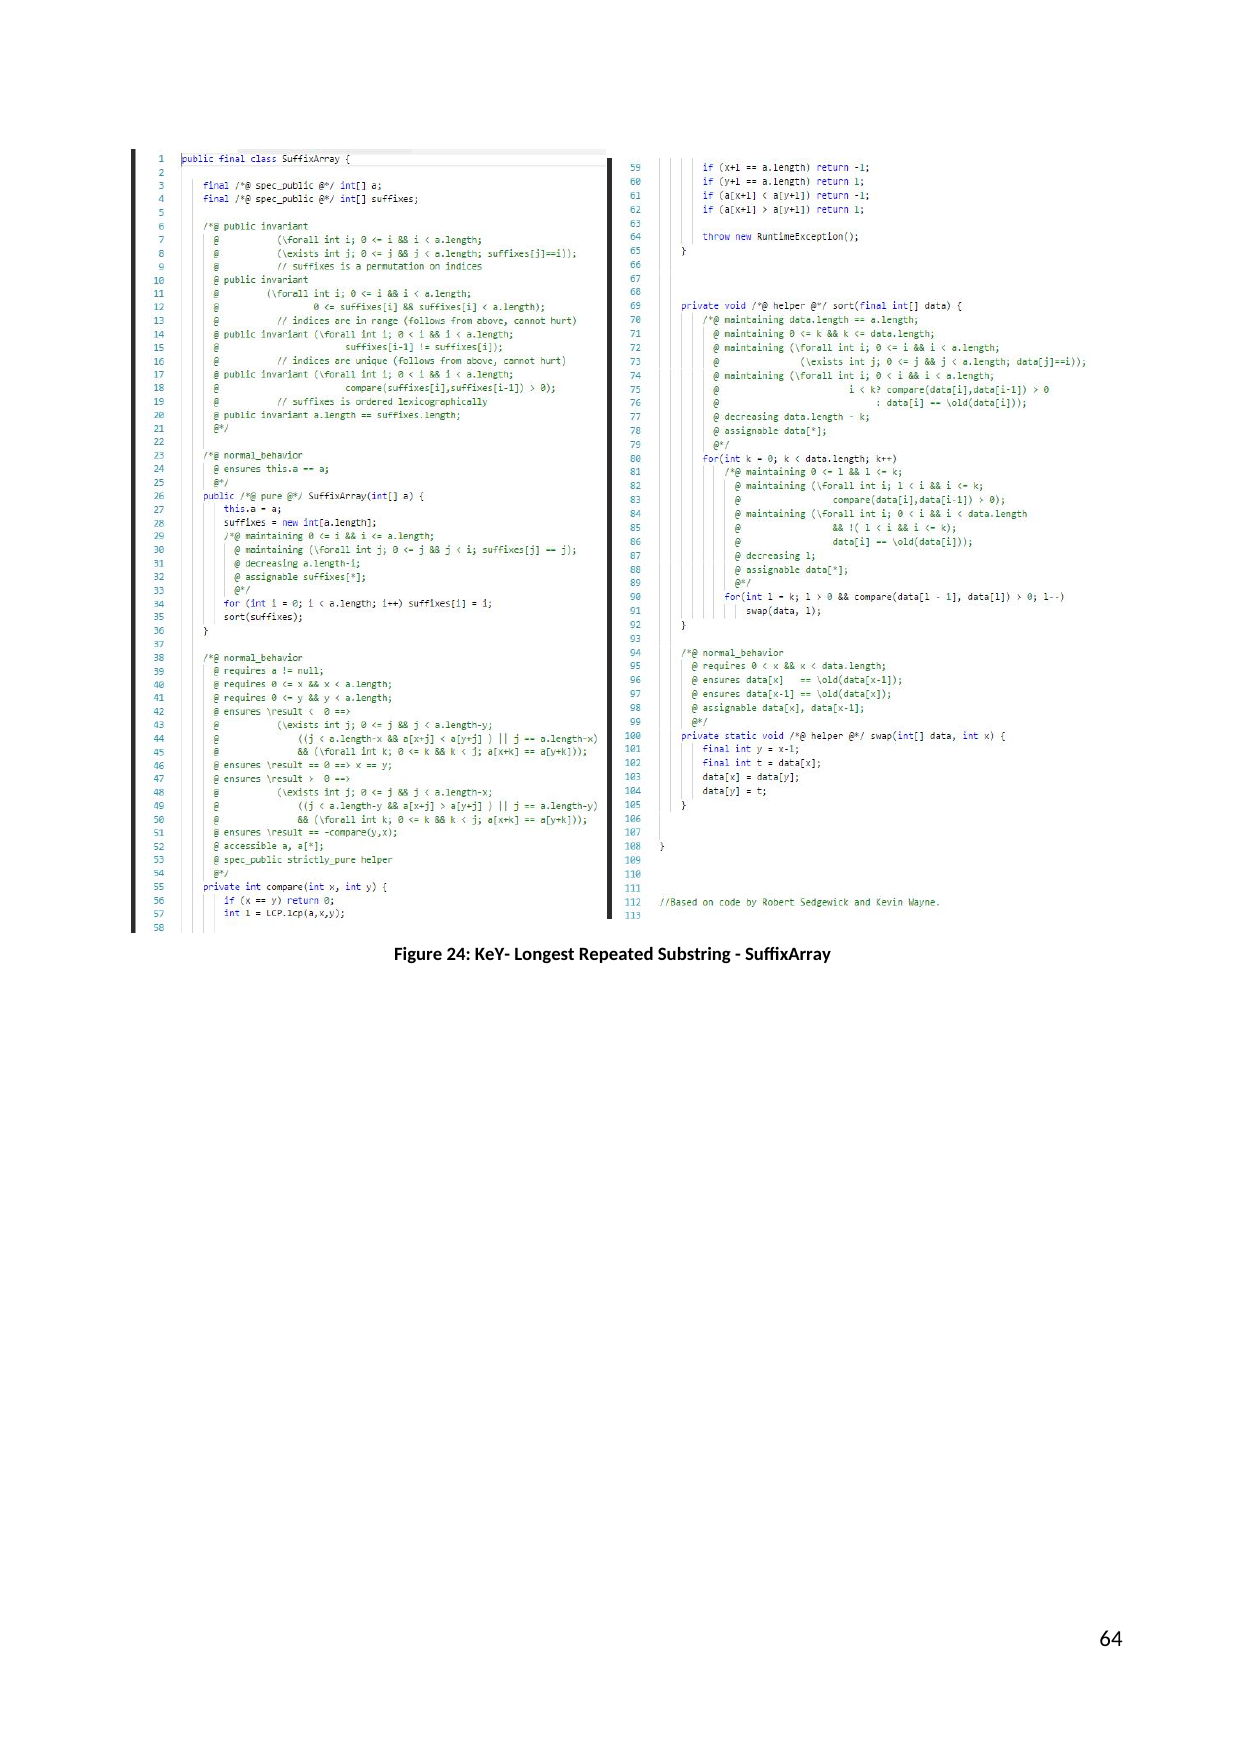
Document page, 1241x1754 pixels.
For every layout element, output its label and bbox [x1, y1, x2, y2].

picture [131, 149, 606, 933]
picture [607, 158, 1094, 919]
